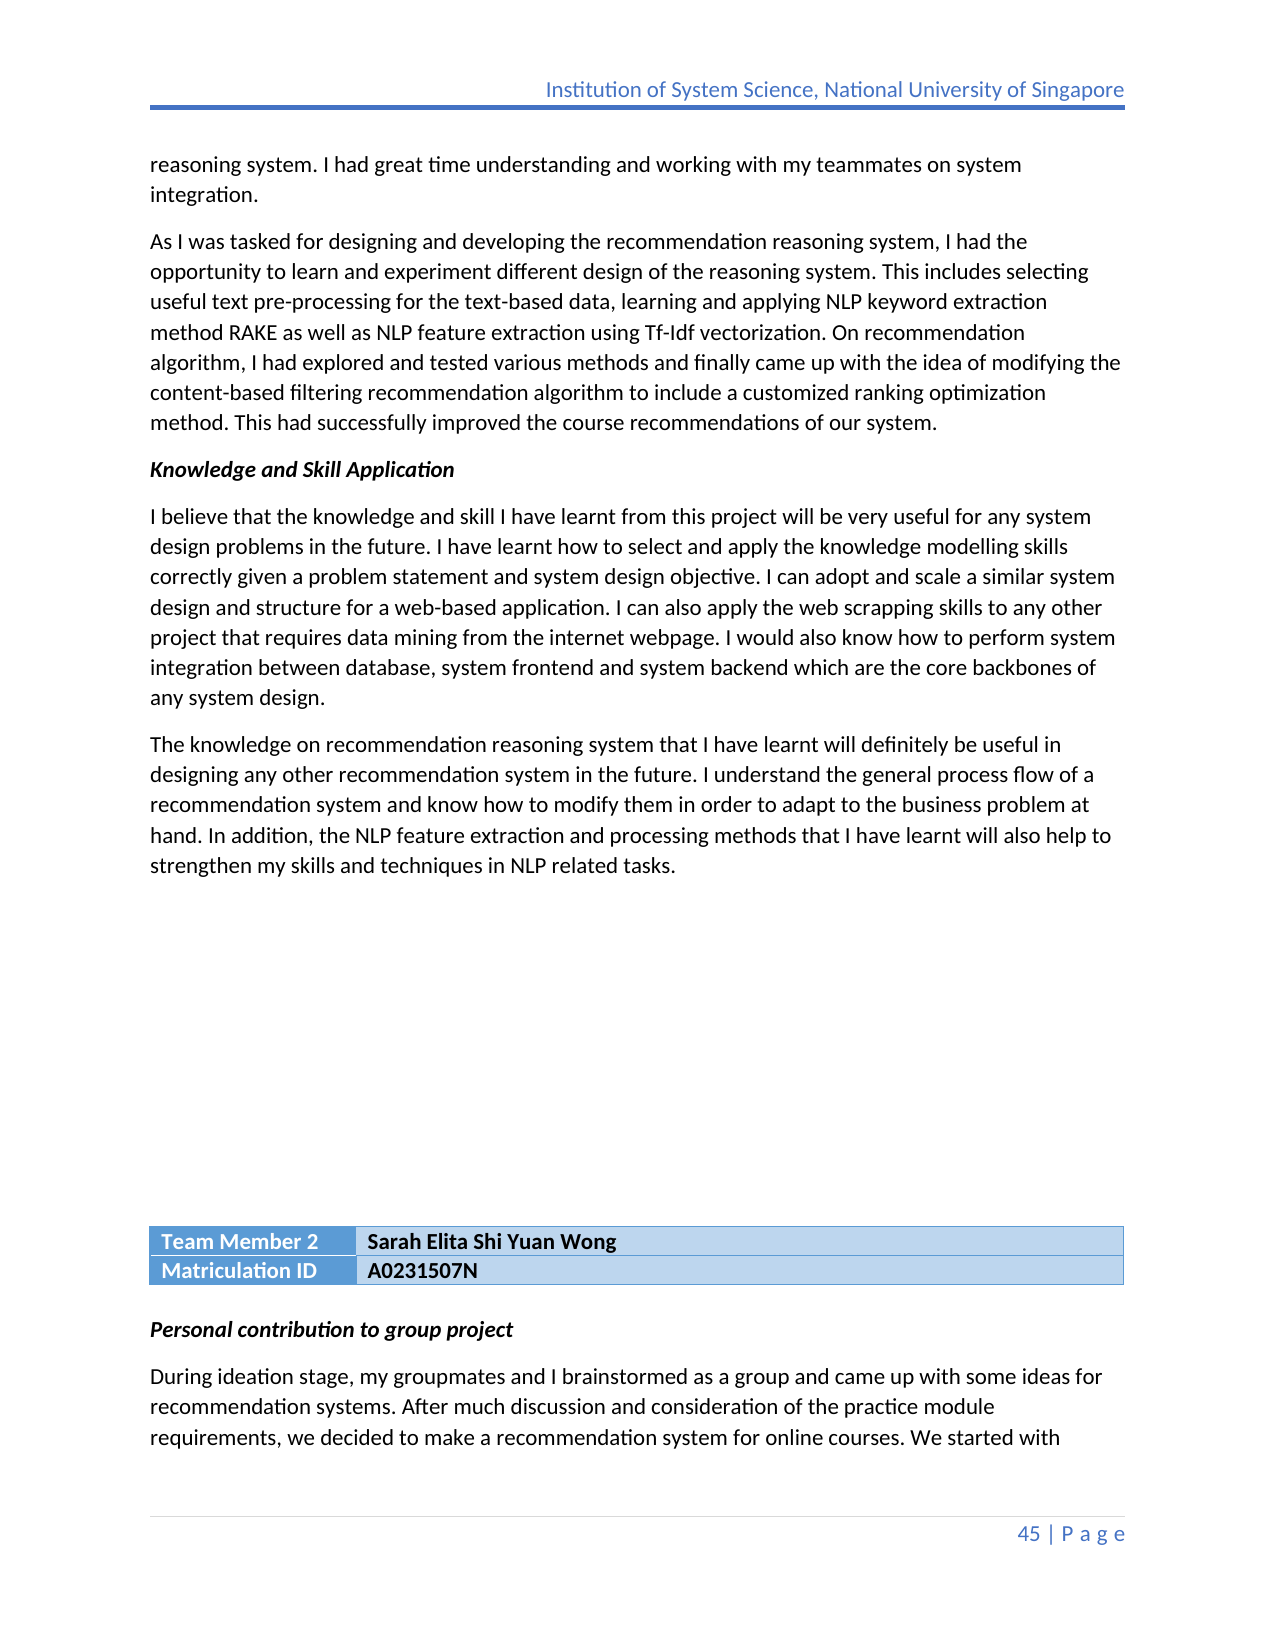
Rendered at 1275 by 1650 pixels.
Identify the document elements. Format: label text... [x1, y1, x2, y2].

table_header Team Member 2 [151, 1227, 356, 1255]
text The knowledge on recommendation reasoning system that I have learnt will definitely be useful in designing any other recommendation system in the future. I understand the general process flow of a recommendation system and know how to modify them in order to adapt to the business problem at hand. In addition, the NLP feature extraction and processing methods that I have learnt will also help to strengthen my skills and techniques in NLP related tasks. [150, 730, 1125, 879]
table_header Sarah Elita Shi Yuan Wong [356, 1227, 1123, 1255]
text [150, 150, 1125, 208]
text Personal contribution to group project [150, 1315, 1125, 1343]
table_cell Matriculation ID [151, 1256, 356, 1284]
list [150, 1362, 1125, 1451]
text As I was tasked for designing and developing the recommendation reasoning system, I had the opportunity to learn and experiment different design of the reasoning system. This includes selecting useful text pre-processing for the text-based data, learning and applying NLP keyword extraction method RAKE as well as NLP feature extraction using Tf-Idf vectorization. On recommendation algorithm, I had explored and tested various methods and finally came up with the idea of modifying the content-based filtering recommendation algorithm to include a customized ranking optimization method. This had successfully improved the course recommendations of our system. [150, 227, 1125, 436]
table_cell A0231507N [357, 1256, 1123, 1284]
text Knowledge and Skill Application [150, 455, 1125, 483]
text I believe that the knowledge and skill I have learnt from this project will be very useful for any system design problems in the future. I have learnt how to select and apply the knowledge modelling skills correctly given a problem statement and system design objective. I can adopt and scale a similar system design and structure for a web-based application. I can also apply the web scrapping skills to any other project that requires data mining from the internet webpage. I would also know how to perform system integration between database, system frontend and system backend which are the core backbones of any system design. [150, 502, 1125, 711]
